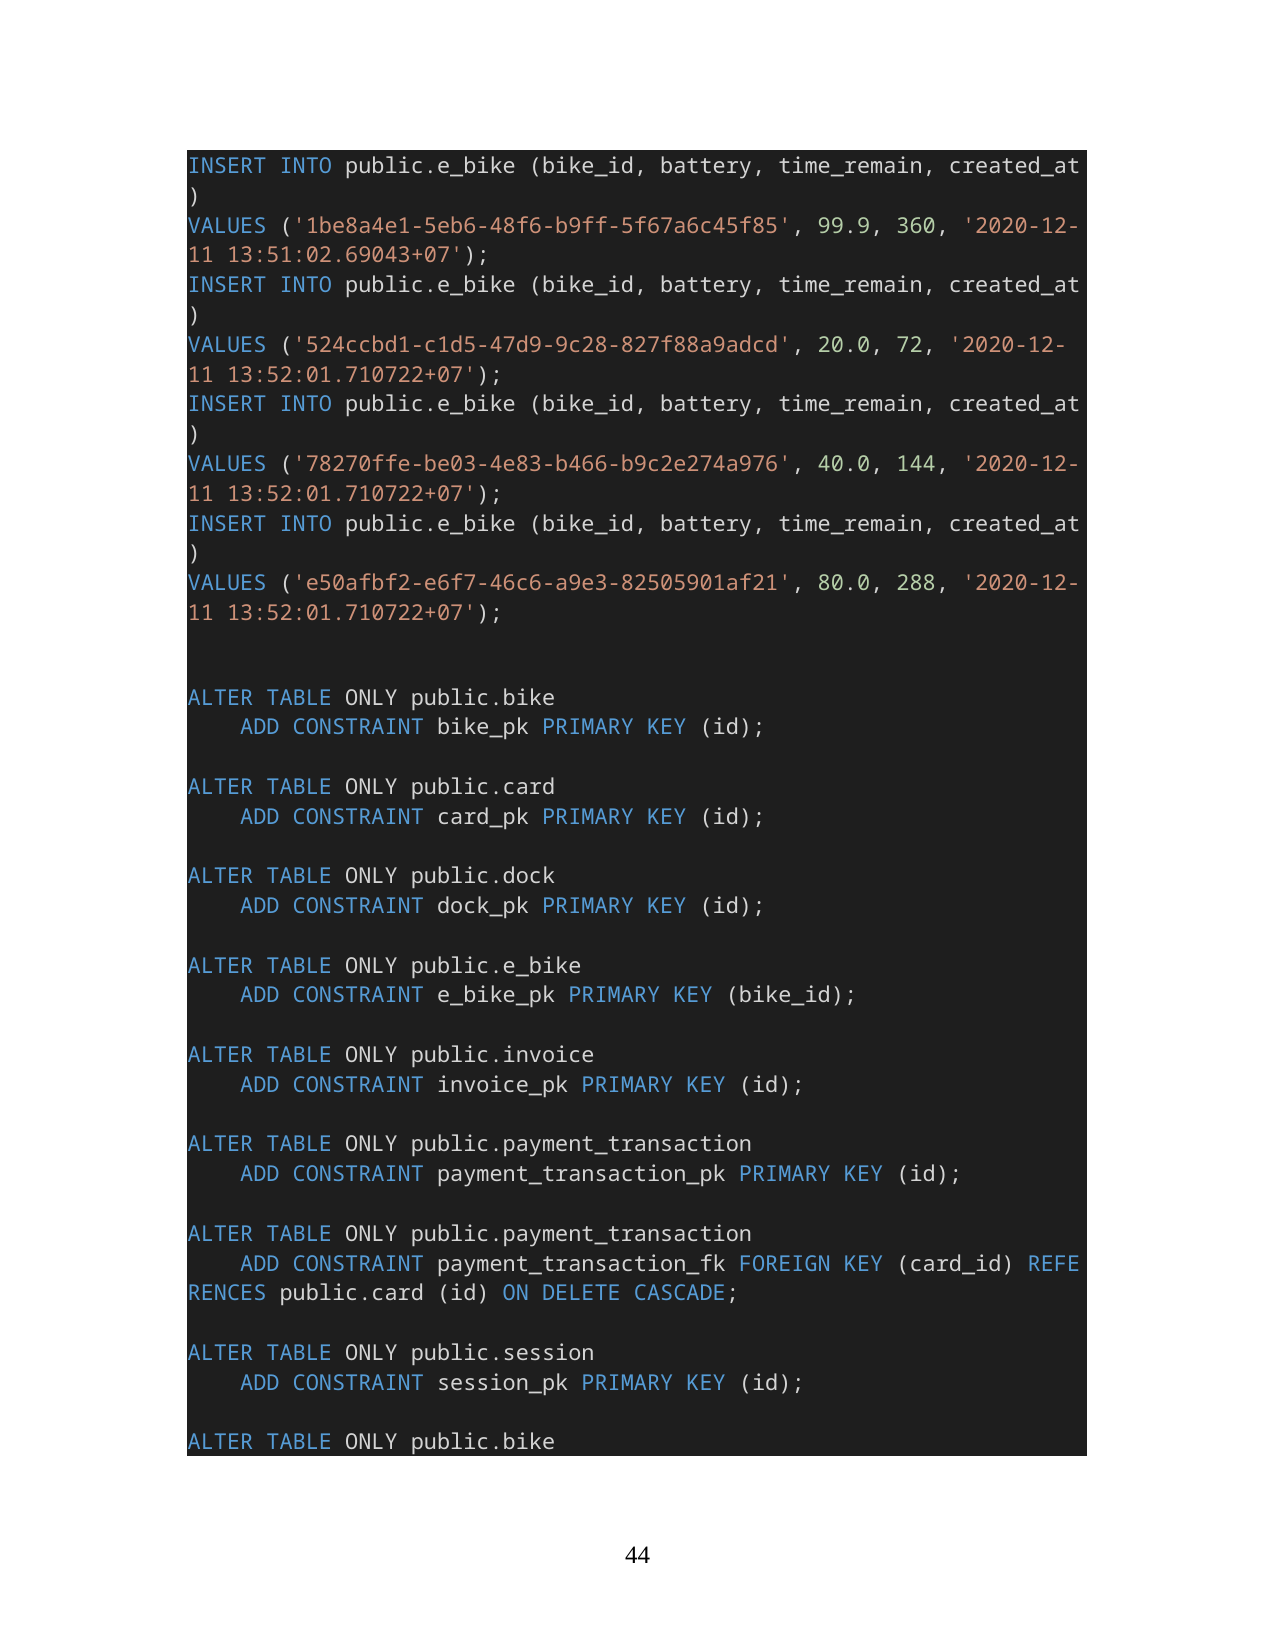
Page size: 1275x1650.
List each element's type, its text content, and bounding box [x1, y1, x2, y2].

text ADD CONSTRAINT bike_pk PRIMARY KEY (id); [187, 711, 1087, 741]
text ADD CONSTRAINT payment_transaction_pk PRIMARY KEY (id); [187, 1158, 1087, 1188]
text VALUES ('1be8a4e1-5eb6-48f6-b9ff-5f67a6c45f85', 99.9, 360, '2020-12-11 13:51:02.69043+07'); [187, 209, 1087, 269]
text ALTER TABLE ONLY public.dock [187, 860, 1087, 890]
text INSERT INTO public.e_bike (bike_id, battery, time_remain, created_at) [187, 507, 1087, 567]
text INSERT INTO public.e_bike (bike_id, battery, time_remain, created_at) [187, 269, 1087, 329]
text ADD CONSTRAINT invoice_pk PRIMARY KEY (id); [187, 1069, 1087, 1098]
text ALTER TABLE ONLY public.payment_transaction [187, 1218, 1087, 1247]
text ADD CONSTRAINT dock_pk PRIMARY KEY (id); [187, 890, 1087, 920]
text ALTER TABLE ONLY public.payment_transaction [187, 1128, 1087, 1158]
text ALTER TABLE ONLY public.card [187, 771, 1087, 801]
text VALUES ('e50afbf2-e6f7-46c6-a9e3-82505901af21', 80.0, 288, '2020-12-11 13:52:01.710722+07'); [187, 567, 1087, 627]
text VALUES ('78270ffe-be03-4e83-b466-b9c2e274a976', 40.0, 144, '2020-12-11 13:52:01.710722+07'); [187, 448, 1087, 507]
text ADD CONSTRAINT session_pk PRIMARY KEY (id); [187, 1367, 1087, 1396]
text ADD CONSTRAINT payment_transaction_fk FOREIGN KEY (card_id) REFERENCES public.card (id) ON DELETE CASCADE; [187, 1247, 1087, 1307]
text ADD CONSTRAINT e_bike_pk PRIMARY KEY (bike_id); [187, 979, 1087, 1009]
text ADD CONSTRAINT card_pk PRIMARY KEY (id); [187, 801, 1087, 830]
text ALTER TABLE ONLY public.invoice [187, 1039, 1087, 1069]
text ALTER TABLE ONLY public.e_bike [187, 949, 1087, 979]
text INSERT INTO public.e_bike (bike_id, battery, time_remain, created_at) [187, 388, 1087, 448]
text ALTER TABLE ONLY public.session [187, 1337, 1087, 1367]
text ALTER TABLE ONLY public.bike [187, 1426, 1087, 1456]
text VALUES ('524ccbd1-c1d5-47d9-9c28-827f88a9adcd', 20.0, 72, '2020-12-11 13:52:01.710722+07'); [187, 329, 1087, 388]
text INSERT INTO public.e_bike (bike_id, battery, time_remain, created_at) [187, 150, 1087, 209]
text ALTER TABLE ONLY public.bike [187, 681, 1087, 711]
